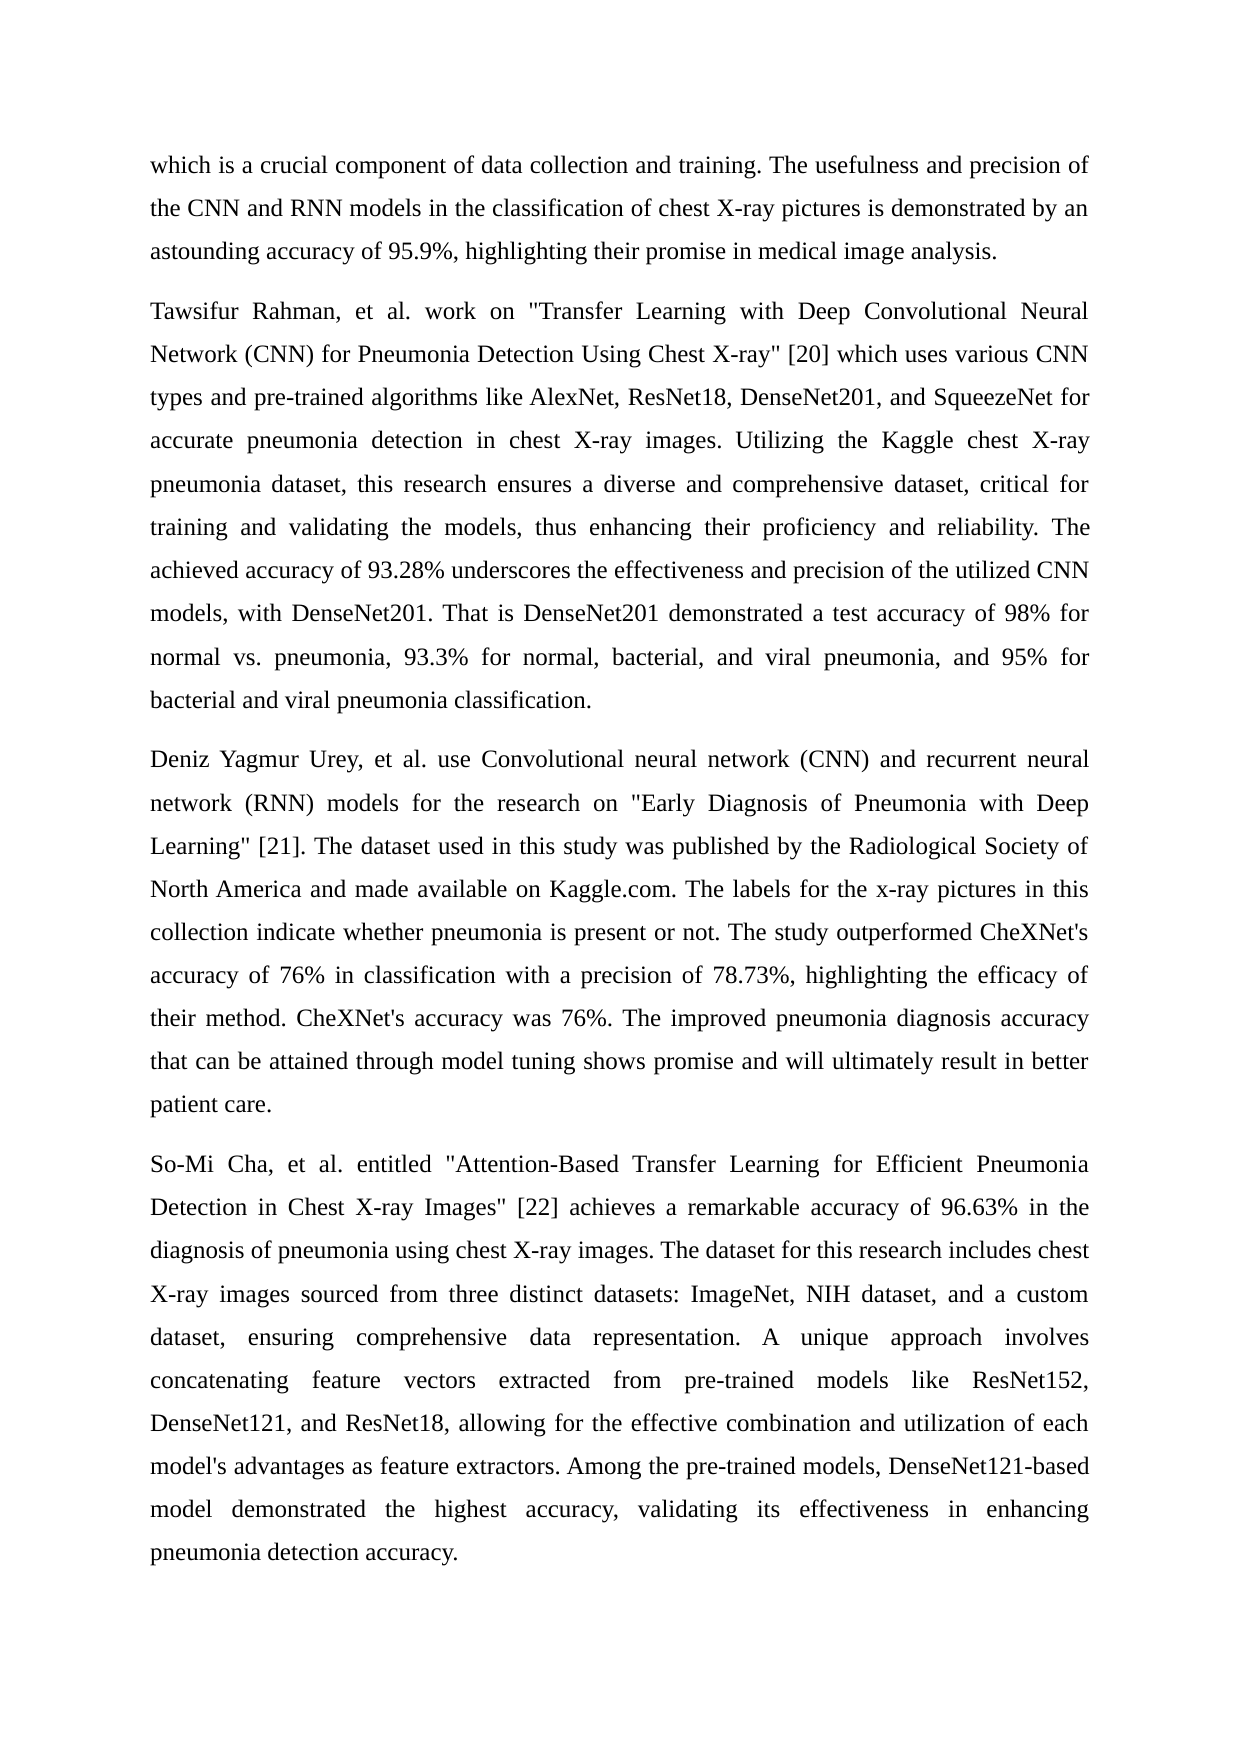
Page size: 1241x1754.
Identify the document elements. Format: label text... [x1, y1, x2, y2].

text Deniz Yagmur Urey, et al. use Convolutional neural network (CNN) and recurrent neural network (RNN) models for the research on "Early Diagnosis of Pneumonia with Deep Learning" [21]. The dataset used in this study was published by the Radiological Society of North America and made available on Kaggle.com. The labels for the x-ray pictures in this collection indicate whether pneumonia is present or not. The study outperformed CheXNet's accuracy of 76% in classification with a precision of 78.73%, highlighting the efficacy of their method. CheXNet's accuracy was 76%. The improved pneumonia diagnosis accuracy that can be attained through model tuning shows promise and will ultimately result in better patient care. [150, 744, 1090, 1118]
text Tawsifur Rahman, et al. work on "Transfer Learning with Deep Convolutional Neural Network (CNN) for Pneumonia Detection Using Chest X-ray" [20] which uses various CNN types and pre-trained algorithms like AlexNet, ResNet18, DenseNet201, and SqueezeNet for accurate pneumonia detection in chest X-ray images. Utilizing the Kaggle chest X-ray pneumonia dataset, this research ensures a diverse and comprehensive dataset, critical for training and validating the models, thus enhancing their proficiency and reliability. The achieved accuracy of 93.28% underscores the effectiveness and precision of the utilized CNN models, with DenseNet201. That is DenseNet201 demonstrated a test accuracy of 98% for normal vs. pneumonia, 93.3% for normal, bacterial, and viral pneumonia, and 95% for bacterial and viral pneumonia classification. [150, 296, 1090, 713]
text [150, 150, 1090, 265]
text So-Mi Cha, et al. entitled "Attention-Based Transfer Learning for Efficient Pneumonia Detection in Chest X-ray Images" [22] achieves a remarkable accuracy of 96.63% in the diagnosis of pneumonia using chest X-ray images. The dataset for this research includes chest X-ray images sourced from three distinct datasets: ImageNet, NIH dataset, and a custom dataset, ensuring comprehensive data representation. A unique approach involves concatenating feature vectors extracted from pre-trained models like ResNet152, DenseNet121, and ResNet18, allowing for the effective combination and utilization of each model's advantages as feature extractors. Among the pre-trained models, DenseNet121-based model demonstrated the highest accuracy, validating its effectiveness in enhancing pneumonia detection accuracy. [150, 1149, 1090, 1566]
